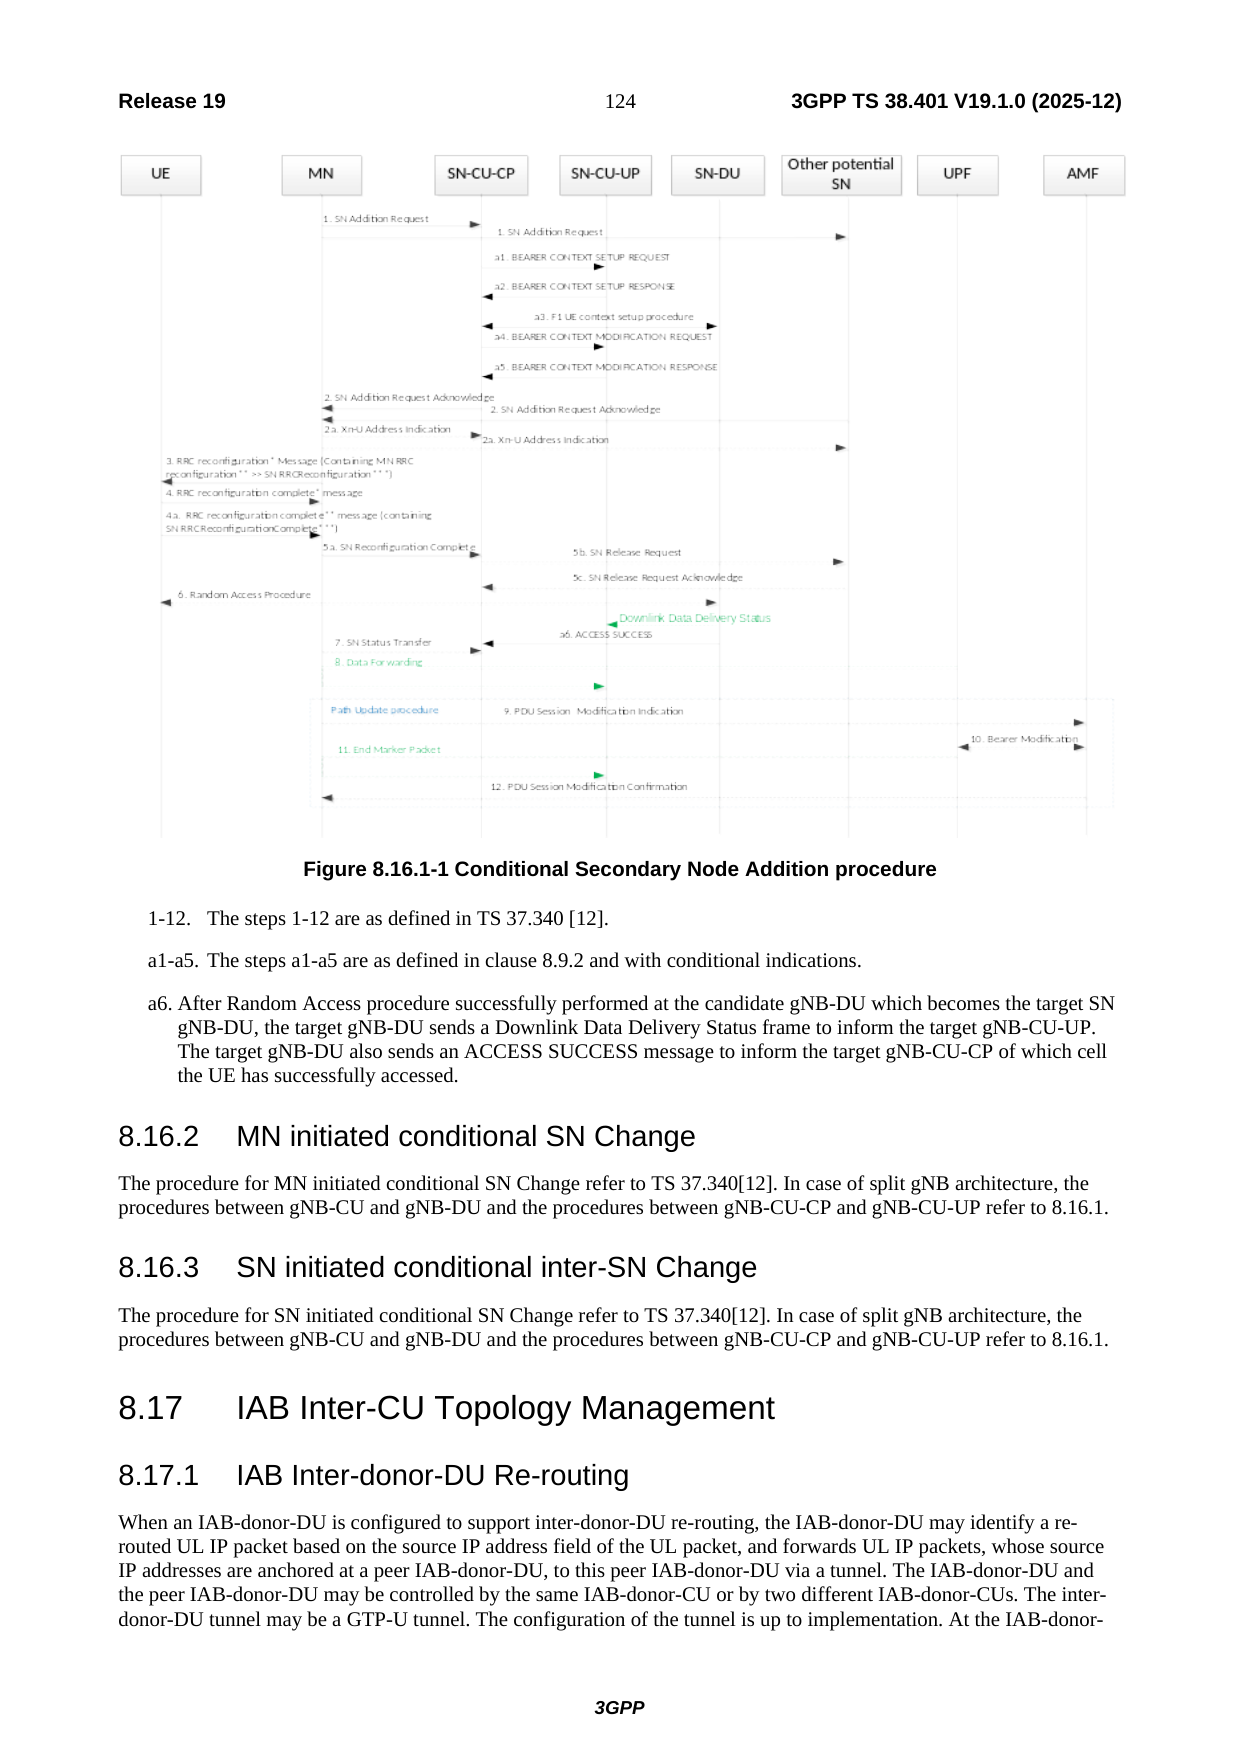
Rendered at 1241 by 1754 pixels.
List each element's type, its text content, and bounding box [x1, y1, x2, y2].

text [118, 1510, 1122, 1631]
text The procedure for MN initiated conditional SN Change refer to TS 37.340[12]. In case of split gNB architecture, the procedures between gNB-CU and gNB-DU and the procedures between gNB-CU-CP and gNB-CU-UP refer to 8.16.1. [118, 1171, 1122, 1219]
text Figure 8.16.1-1 Conditional Secondary Node Addition procedure [118, 857, 1122, 881]
subtitle 8.16.3 SN initiated conditional inter-SN Change [118, 1250, 1122, 1284]
text a1-a5. The steps a1-a5 are as defined in clause 8.9.2 and with conditional indications. [148, 948, 1122, 972]
text The procedure for SN initiated conditional SN Change refer to TS 37.340[12]. In case of split gNB architecture, the procedures between gNB-CU and gNB-DU and the procedures between gNB-CU-CP and gNB-CU-UP refer to 8.16.1. [118, 1303, 1122, 1351]
text a6. After Random Access procedure successfully performed at the candidate gNB-DU which becomes the target SN gNB-DU, the target gNB-DU sends a Downlink Data Delivery Status frame to inform the target gNB-CU-UP. The target gNB-DU also sends an ACCESS SUCCESS message to inform the target gNB-CU-CP of which cell the UE has successfully accessed. [148, 991, 1122, 1087]
subtitle 8.17.1 IAB Inter-donor-DU Re-routing [118, 1458, 1122, 1491]
text 1-12. The steps 1-12 are as defined in TS 37.340 [12]. [148, 906, 1122, 929]
subtitle 8.17 IAB Inter-CU Topology Management [118, 1388, 1122, 1427]
subtitle 8.16.2 MN initiated conditional SN Change [118, 1119, 1122, 1152]
